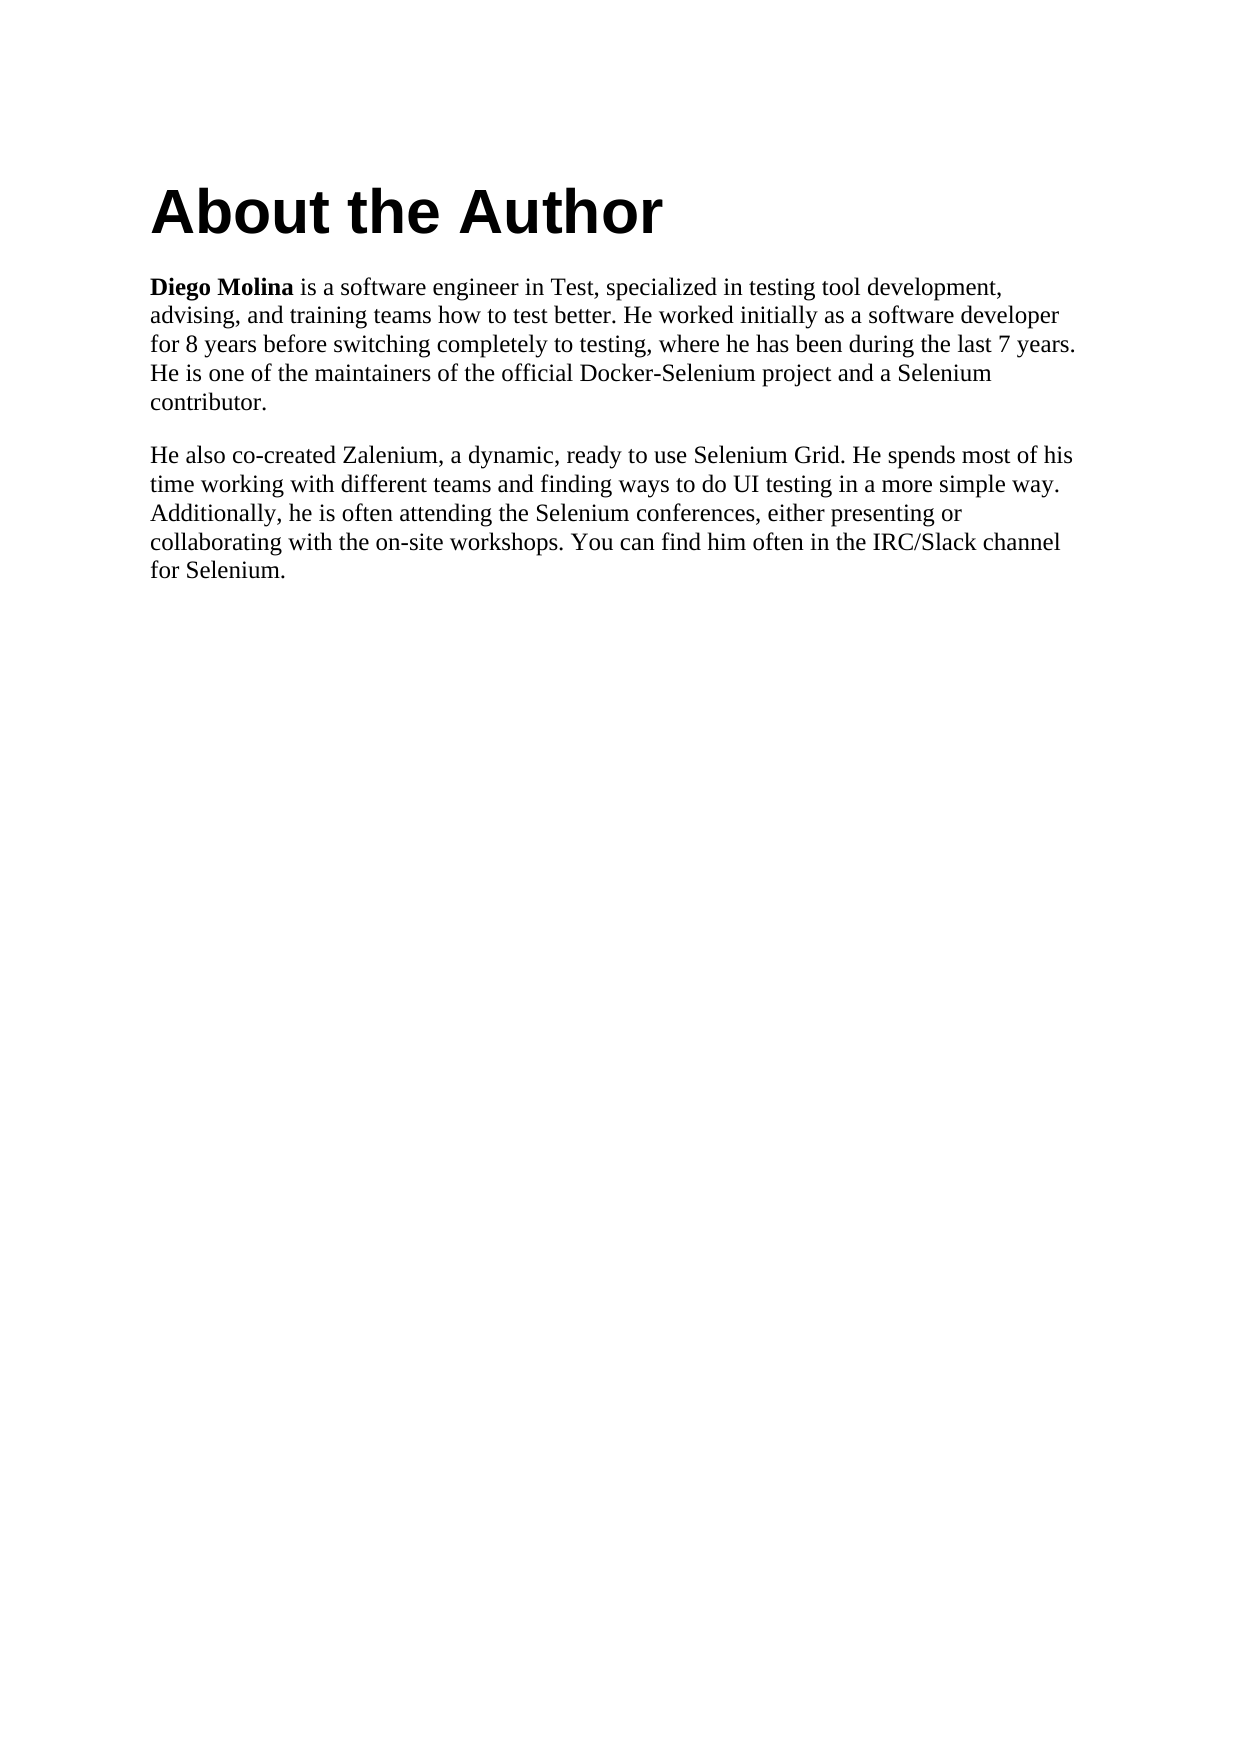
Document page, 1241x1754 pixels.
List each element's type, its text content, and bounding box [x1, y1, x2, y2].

subtitle About the Author [150, 175, 1090, 247]
text He also co-created Zalenium, a dynamic, ready to use Selenium Grid. He spends most of his time working with different teams and finding ways to do UI testing in a more simple way. Additionally, he is often attending the Selenium conferences, either presenting or collaborating with the on-site workshops. You can find him often in the IRC/Slack channel for Selenium. [150, 441, 1090, 584]
text Diego Molina is a software engineer in Test, specialized in testing tool development, advising, and training teams how to test better. He worked initially as a software developer for 8 years before switching completely to testing, where he has been during the last 7 years. He is one of the maintainers of the official Docker-Selenium project and a Selenium contributor. [150, 272, 1090, 416]
